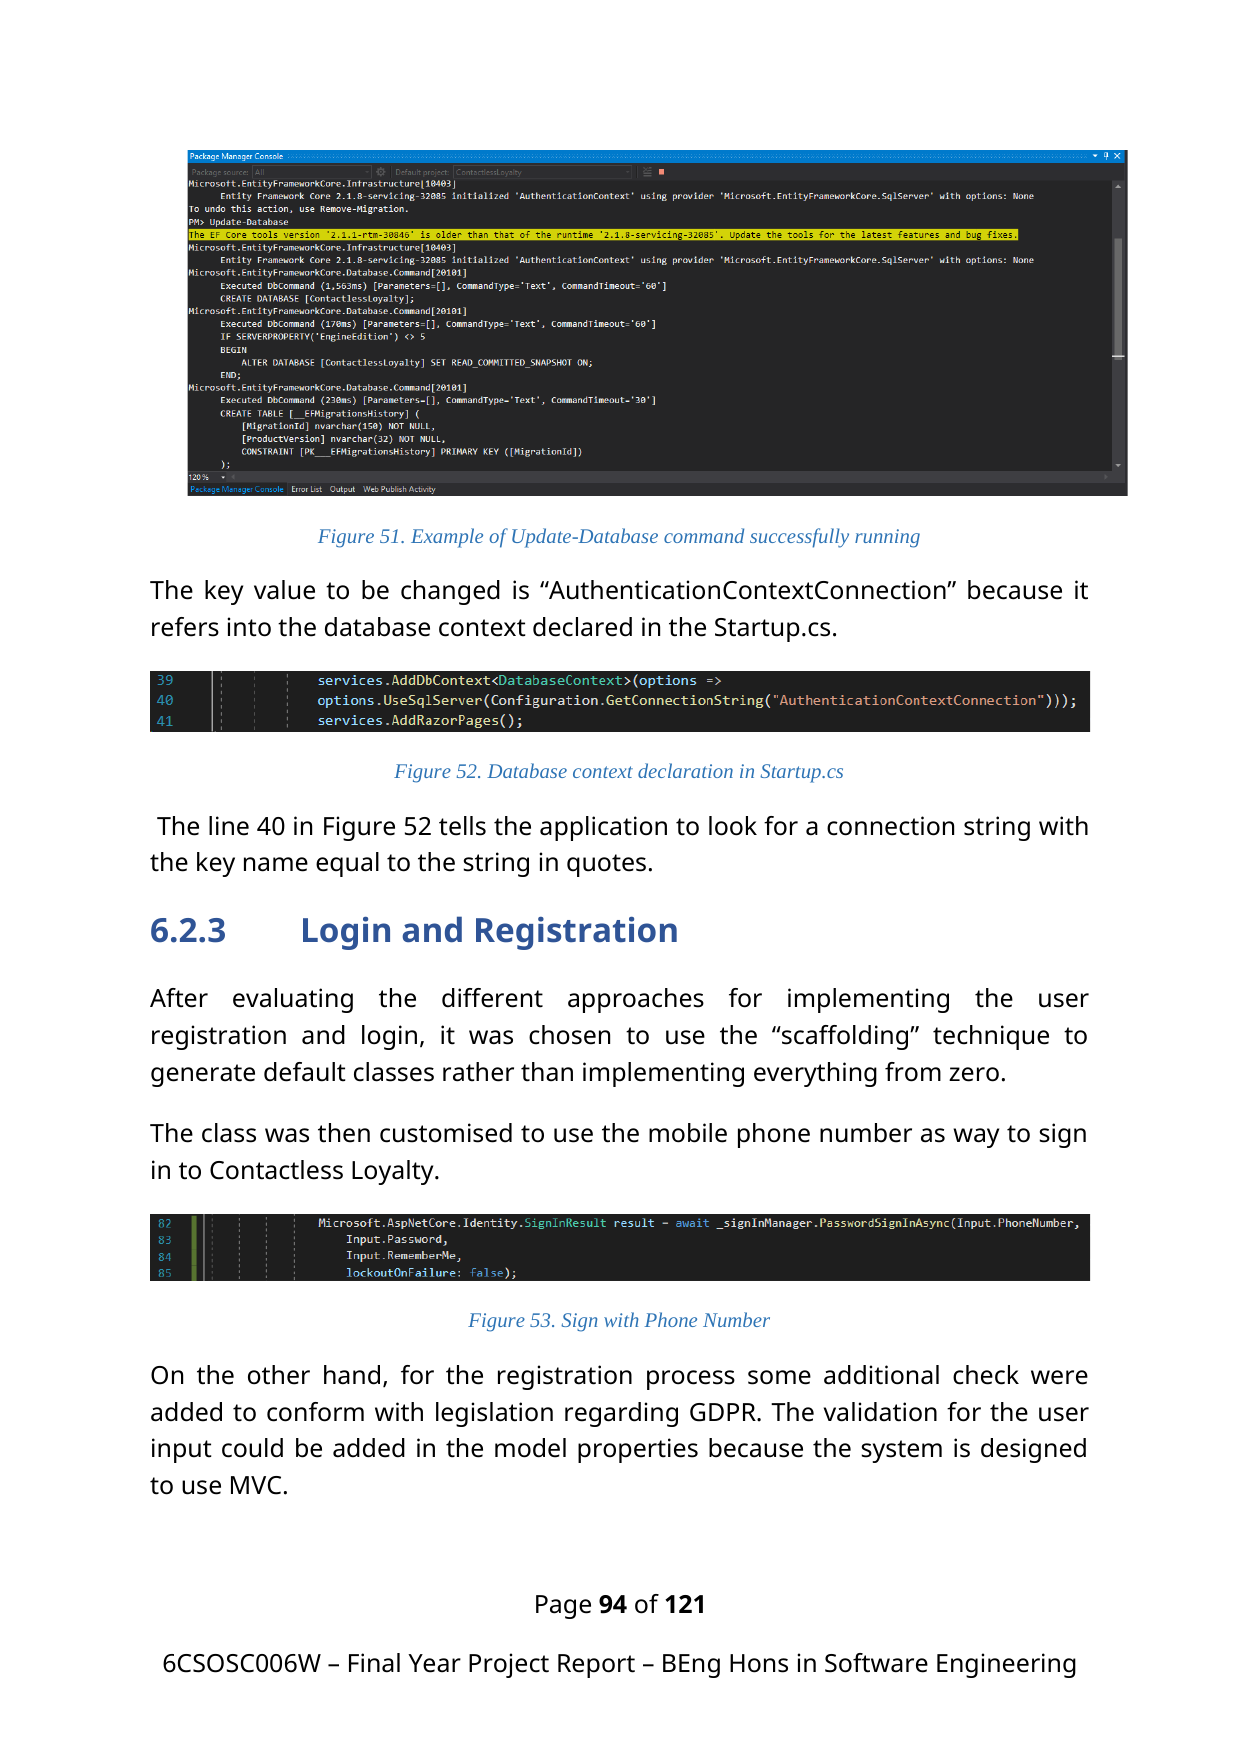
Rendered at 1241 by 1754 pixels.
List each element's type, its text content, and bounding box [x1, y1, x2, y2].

picture [187, 150, 1128, 496]
picture [150, 1214, 1091, 1281]
text The line 40 in Figure 52 tells the application to look for a connection string with the key name equal to the string in quotes. [150, 808, 1090, 879]
text The key value to be changed is “AuthenticationContextConnection” because it refers into the database context declared in the Startup.cs. [150, 573, 1090, 643]
text Figure 52. Database context declaration in Startup.cs [150, 759, 1090, 783]
text Figure 51. Example of Update-Database command successfully running [150, 524, 1090, 548]
text After evaluating the different approaches for implementing the user registration and login, it was chosen to use the “scaffolding” technique to generate default classes rather than implementing everything from zero. [150, 981, 1090, 1088]
text The class was then customised to use the mobile phone number as way to sign in to Contactless Loyalty. [150, 1116, 1090, 1187]
picture [150, 671, 1091, 732]
text On the other hand, for the registration process some additional check were added to conform with legislation regarding GDPR. The validation for the user input could be added in the model properties because the system is designed to use MVC. [150, 1357, 1090, 1502]
text Figure 53. Sign with Phone Number [150, 1308, 1090, 1332]
subtitle Login and Registration [150, 907, 1090, 952]
